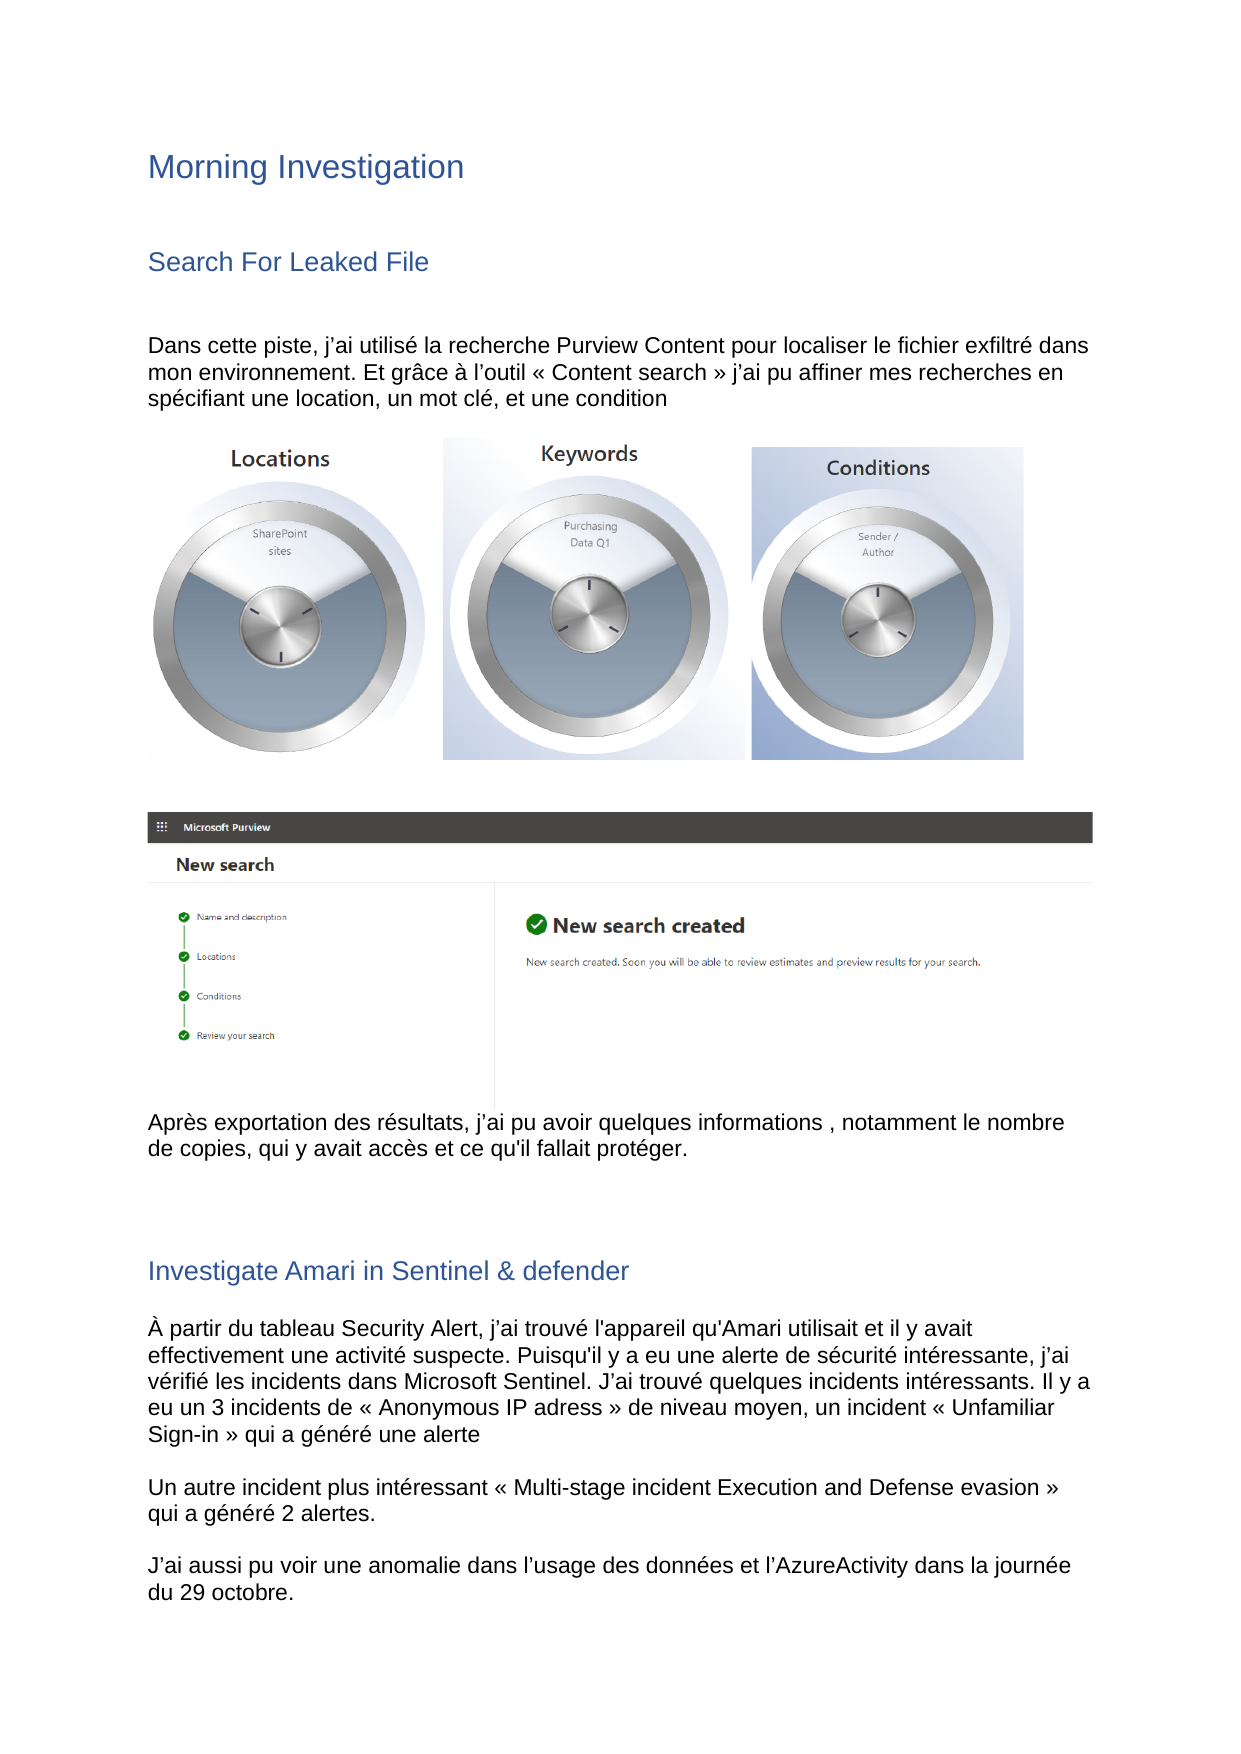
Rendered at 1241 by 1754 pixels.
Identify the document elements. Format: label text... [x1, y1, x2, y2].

text À partir du tableau Security Alert, j’ai trouvé l'appareil qu'Amari utilisait et il y avait effectivement une activité suspecte. Puisqu'il y a eu une alerte de sécurité intéressante, j’ai vérifié les incidents dans Microsoft Sentinel. J’ai trouvé quelques incidents intéressants. Il y a eu un 3 incidents de « Anonymous IP adress » de niveau moyen, un incident « Unfamiliar Sign-in » qui a généré une alerte [148, 1315, 1093, 1447]
picture [443, 437, 746, 760]
text Dans cette piste, j’ai utilisé la recherche Purview Content pour localiser le fichier exfiltré dans mon environnement. Et grâce à l’outil « Content search » j’ai pu affiner mes recherches en spécifiant une location, un mot clé, et une condition [148, 332, 1093, 411]
picture [751, 447, 1024, 760]
picture [147, 439, 431, 760]
subtitle Search For Leaked File [148, 246, 1093, 277]
text Après exportation des résultats, j’ai pu avoir quelques informations , notamment le nombre de copies, qui y avait accès et ce qu'il fallait protéger. [148, 1109, 1093, 1161]
picture [147, 812, 1093, 1109]
subtitle Morning Investigation [148, 148, 1093, 186]
text Un autre incident plus intéressant « Multi-stage incident Execution and Defense evasion » qui a généré 2 alertes. [148, 1473, 1093, 1526]
subtitle Investigate Amari in Sentinel & defender [148, 1255, 1093, 1286]
text J’ai aussi pu voir une anomalie dans l’usage des données et l’AzureActivity dans la journée du 29 octobre. [148, 1552, 1093, 1605]
